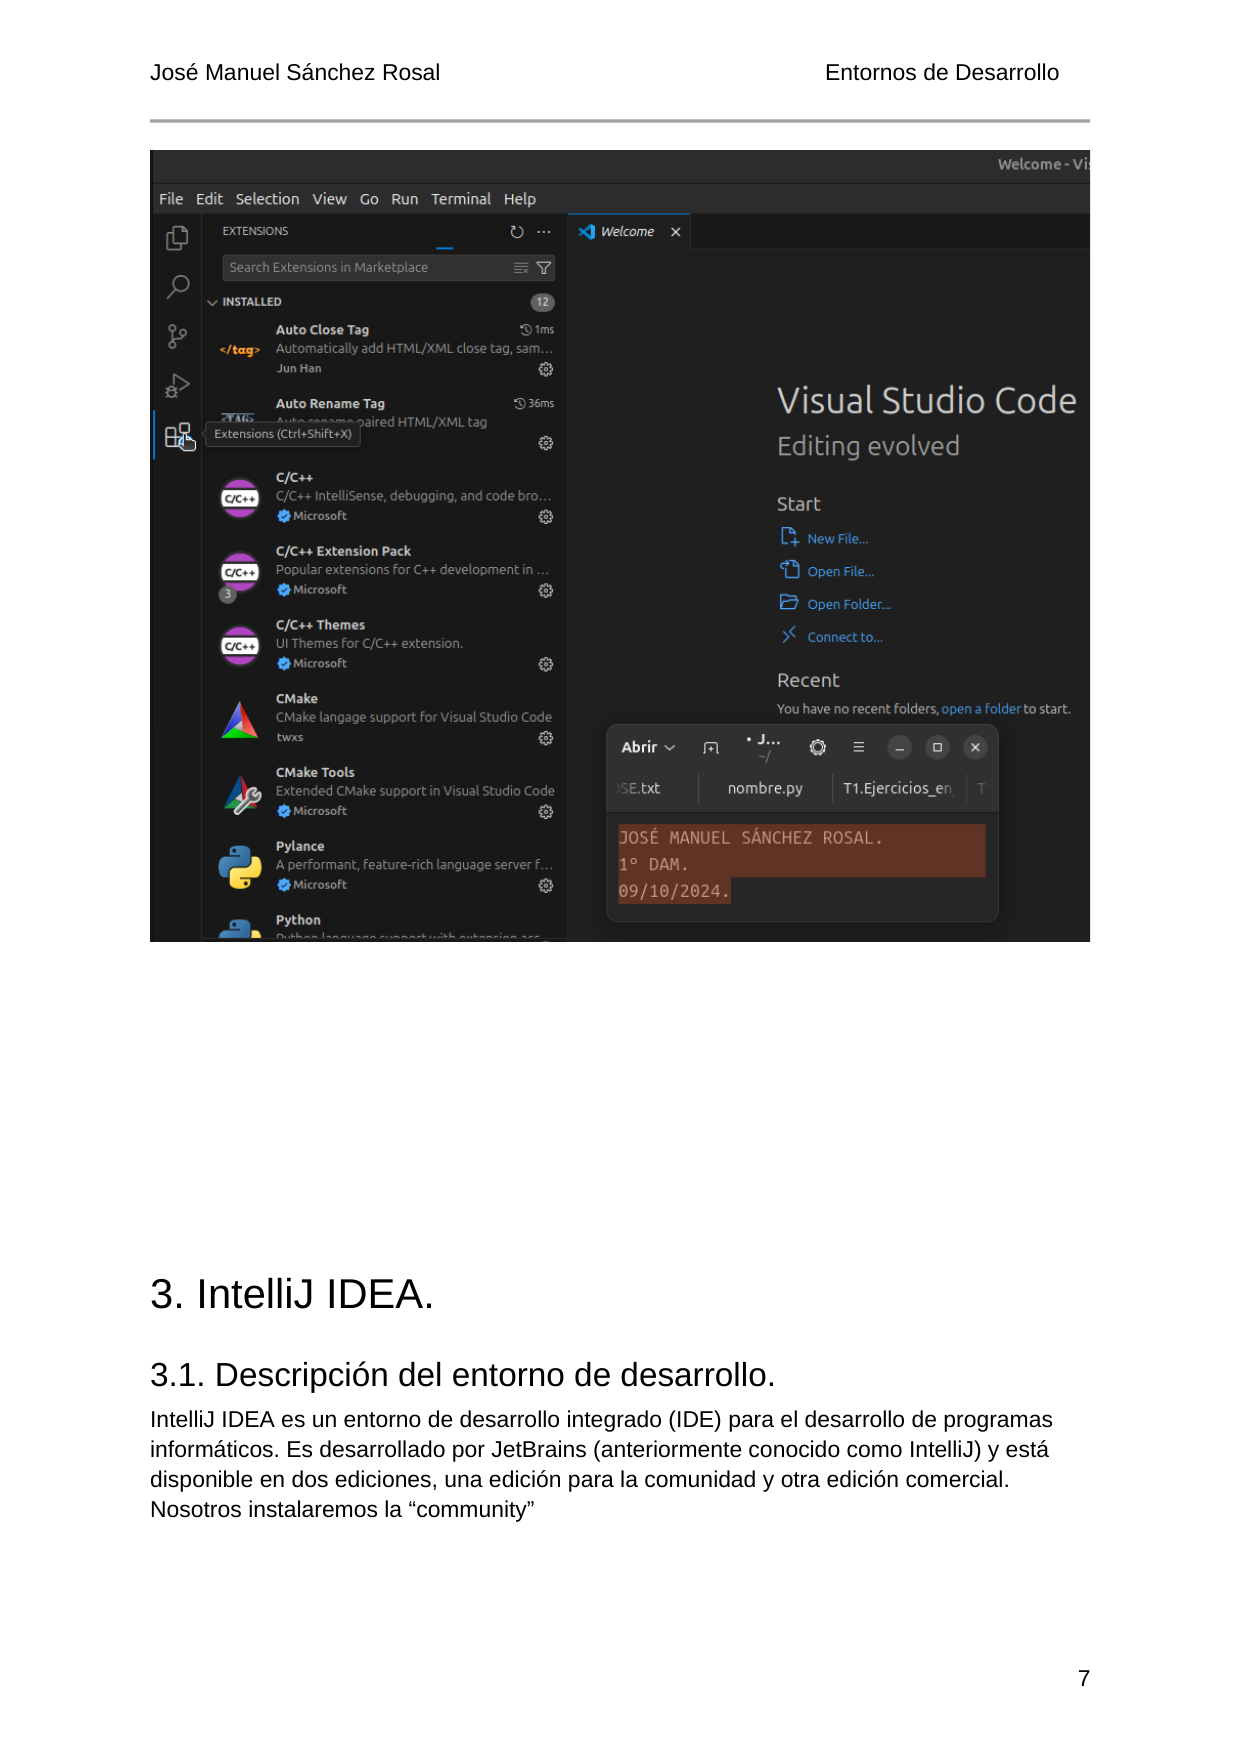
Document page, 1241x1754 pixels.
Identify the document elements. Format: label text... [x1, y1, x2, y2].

text IntelliJ IDEA es un entorno de desarrollo integrado (IDE) para el desarrollo de programas informáticos. Es desarrollado por JetBrains (anteriormente conocido como IntelliJ) y está disponible en dos ediciones, una edición para la comunidad y otra edición comercial. Nosotros instalaremos la “community” [150, 1406, 1090, 1523]
picture [150, 150, 1091, 942]
subtitle 3.1. Descripción del entorno de desarrollo. [150, 1355, 1090, 1393]
subtitle 3. IntelliJ IDEA. [150, 1269, 1090, 1317]
